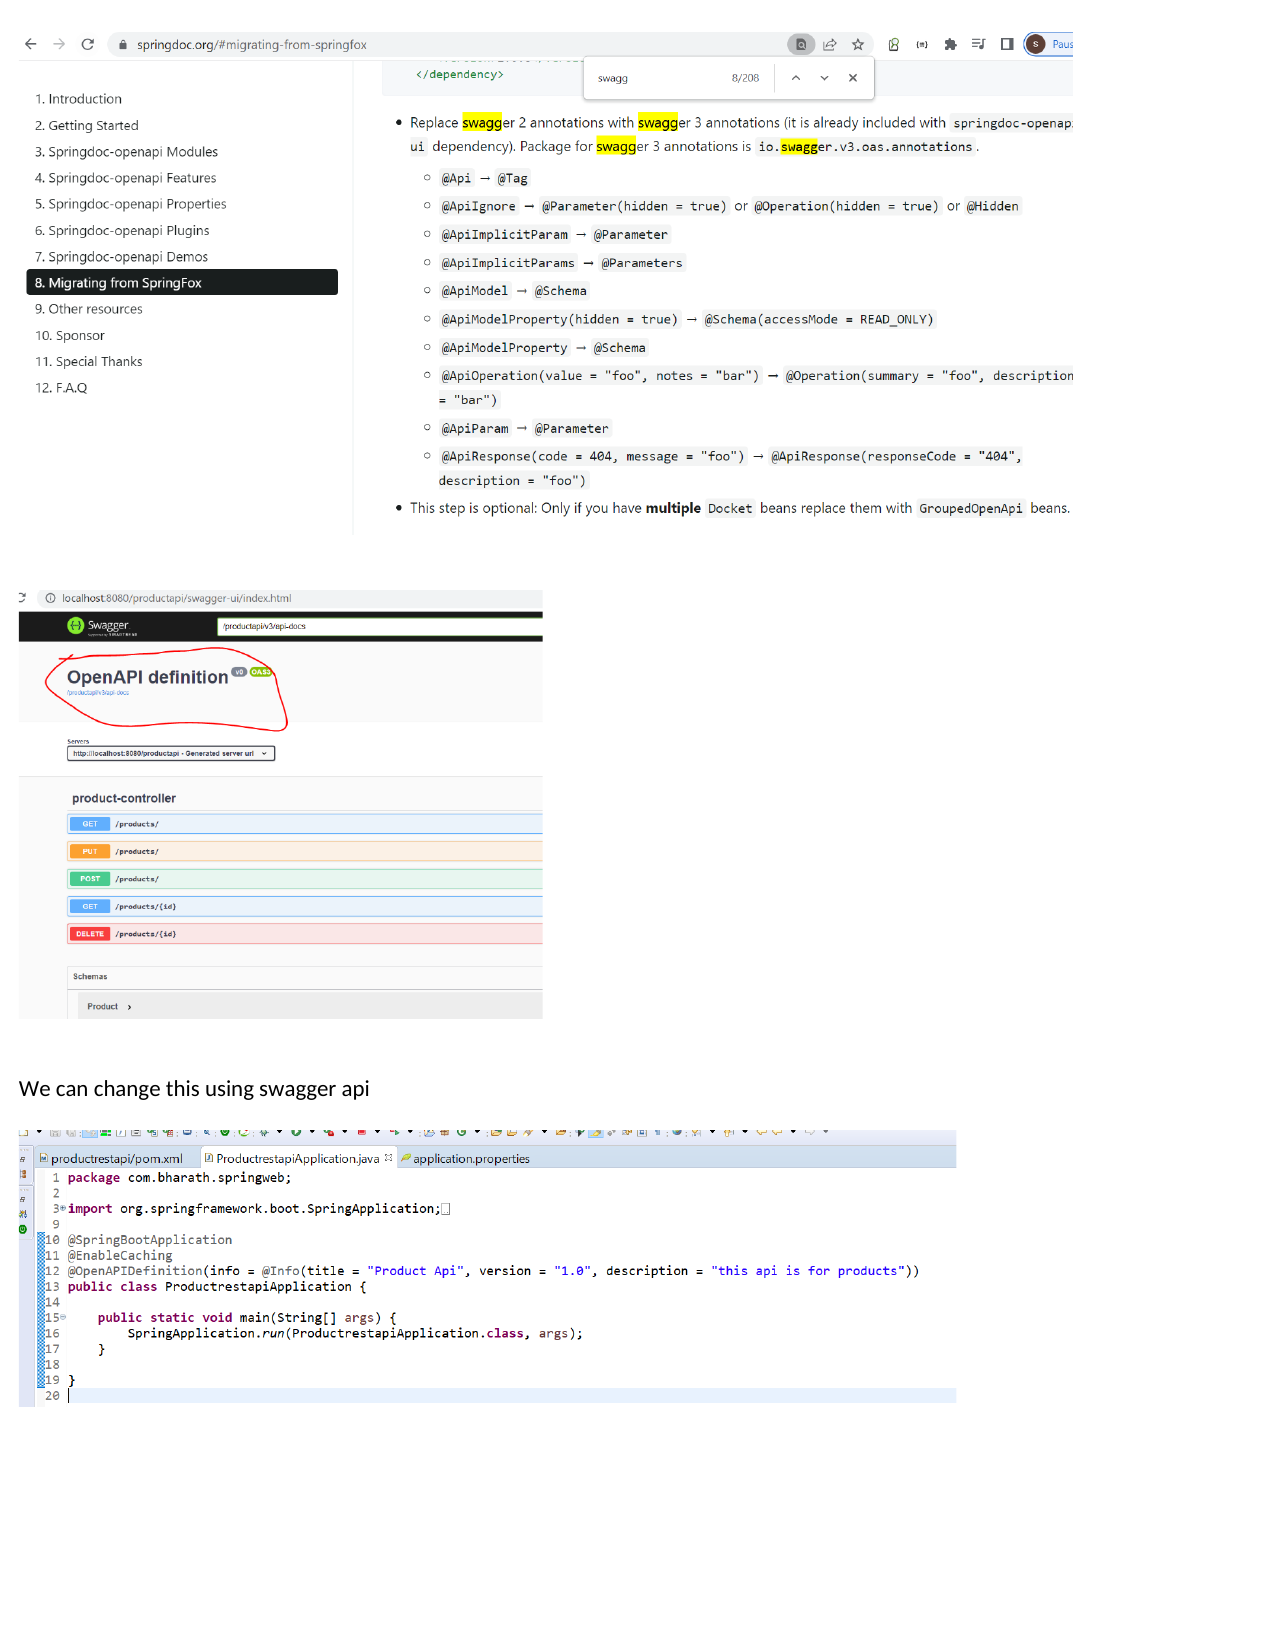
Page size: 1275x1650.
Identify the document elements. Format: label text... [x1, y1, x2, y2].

text We can change this using swagger api [19, 1074, 1247, 1103]
picture [18, 28, 1073, 535]
picture [18, 590, 543, 1019]
picture [18, 1130, 957, 1407]
